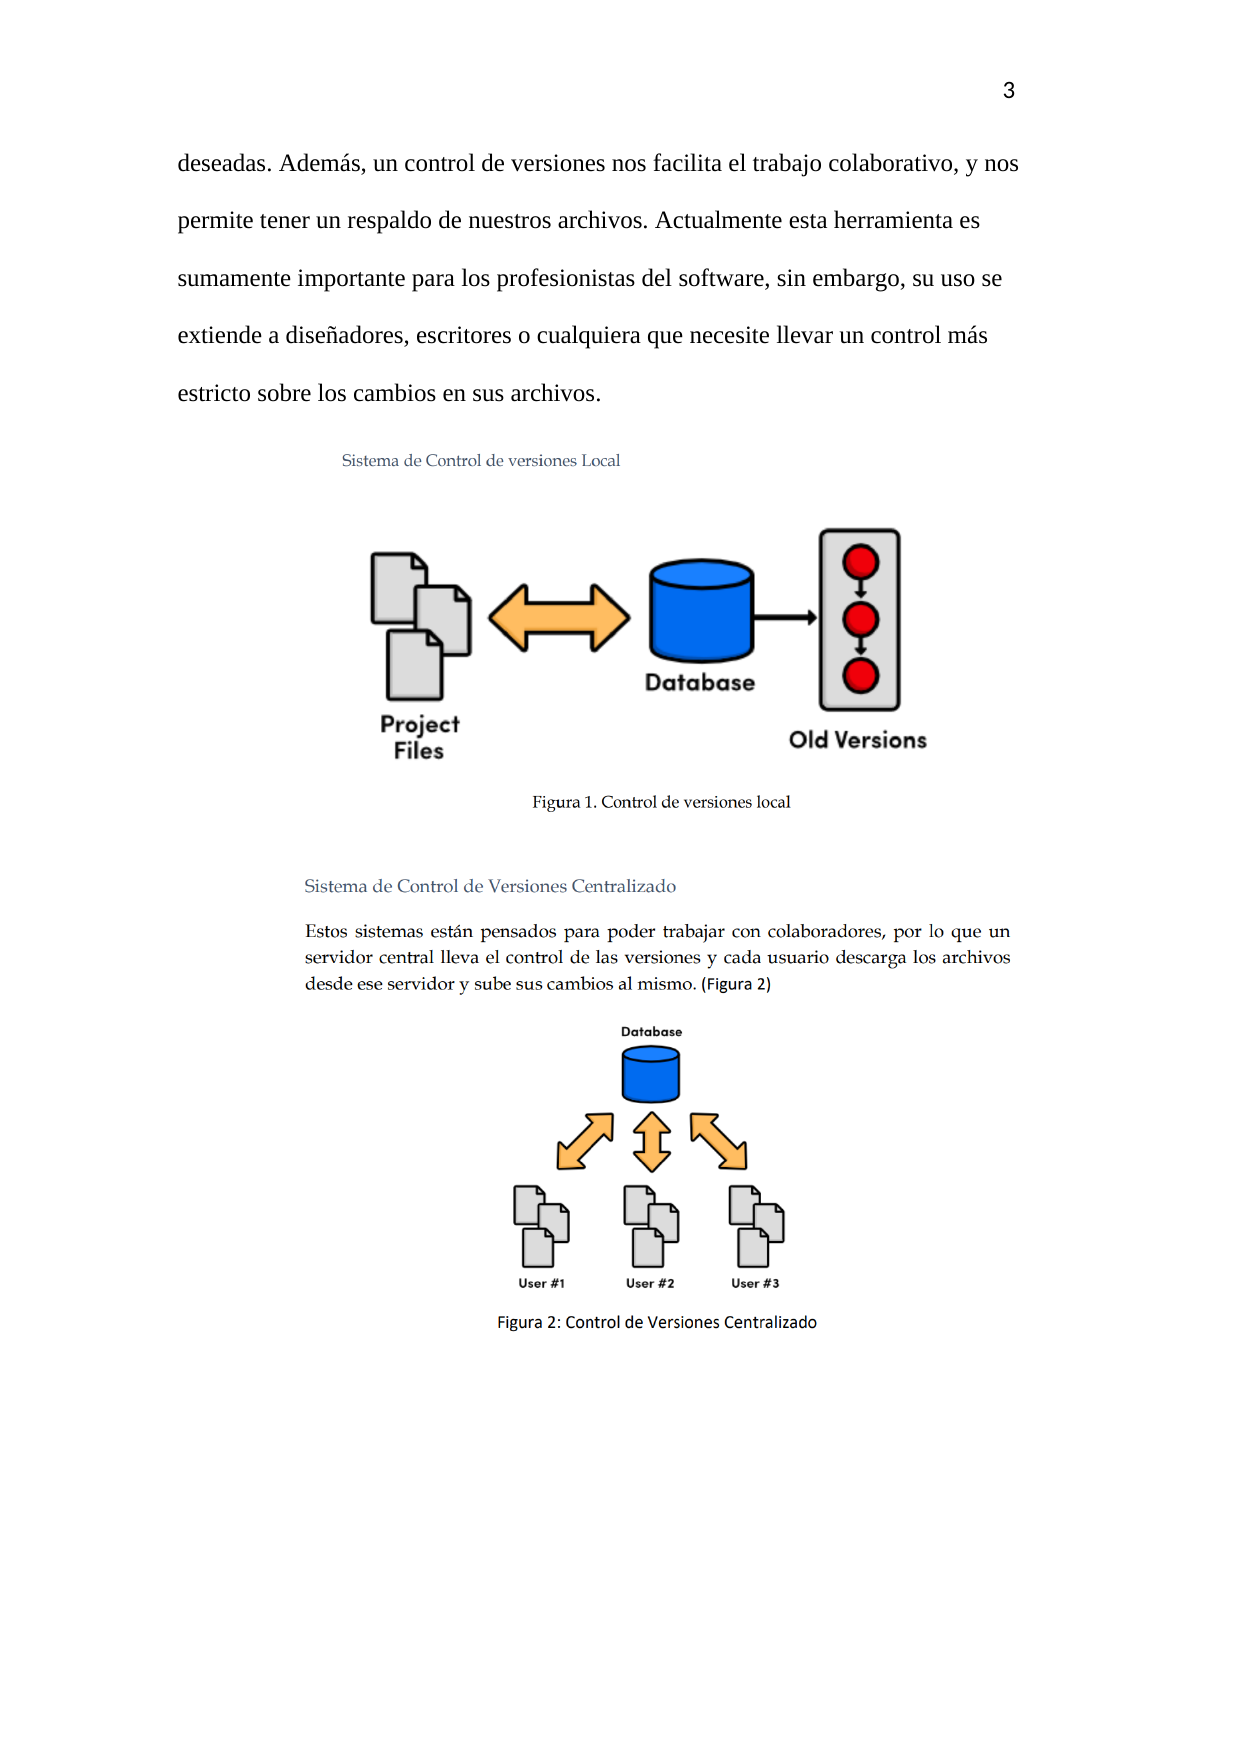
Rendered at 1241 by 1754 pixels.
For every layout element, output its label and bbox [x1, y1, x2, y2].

picture [190, 848, 1051, 1349]
picture [282, 435, 958, 818]
text [177, 148, 1063, 406]
